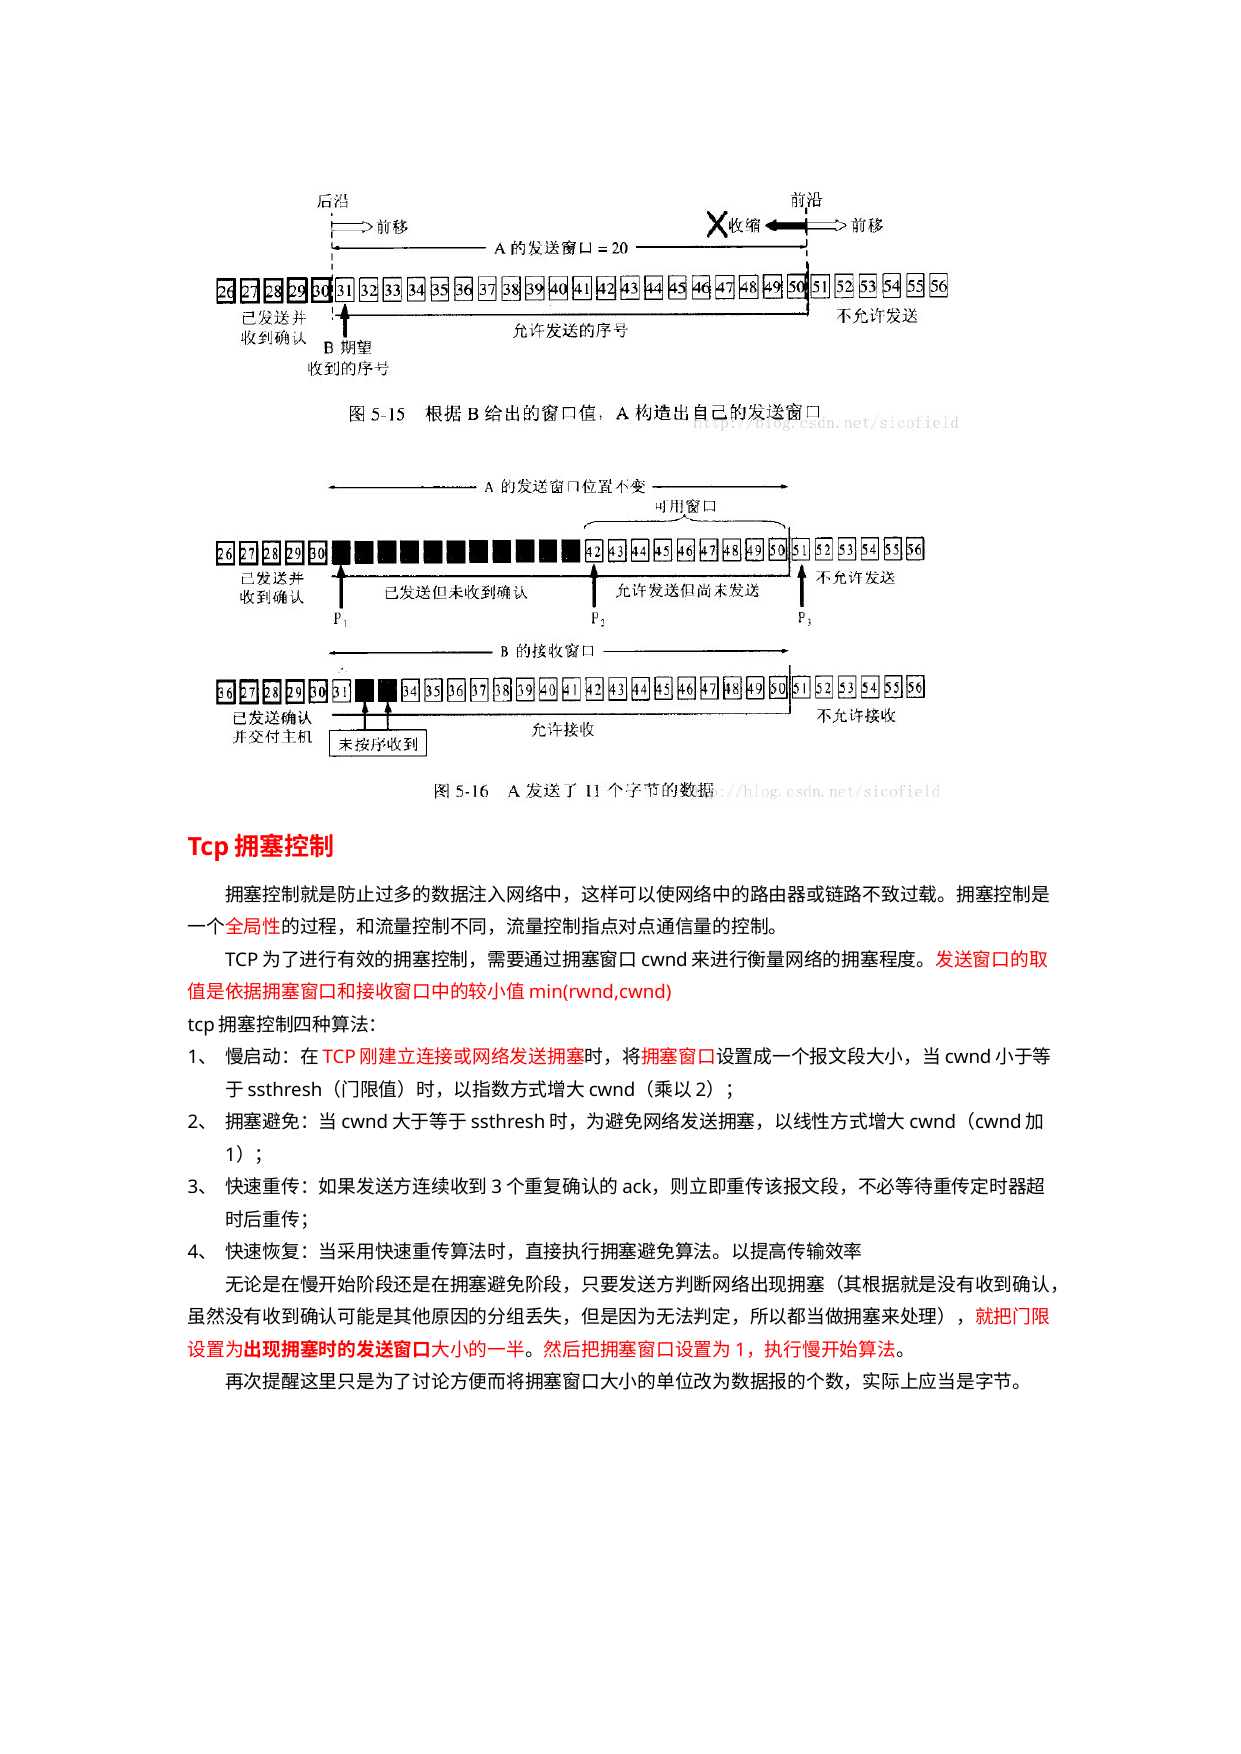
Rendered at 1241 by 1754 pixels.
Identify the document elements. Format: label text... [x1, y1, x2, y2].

text tcp拥塞控制四种算法： [187, 1007, 1053, 1039]
text TCP为了进行有效的拥塞控制，需要通过拥塞窗口cwnd来进行衡量网络的拥塞程度。发送窗口的取值是依据拥塞窗口和接收窗口中的较小值min(rwnd,cwnd) [187, 942, 1053, 1007]
picture [187, 459, 950, 808]
list 慢启动：在TCP刚建立连接或网络发送拥塞时，将拥塞窗口设置成一个报文段大小，当cwnd小于等于ssthresh（门限值）时，以指数方式增大cwnd（乘以2）； [187, 1039, 1053, 1104]
list 快速重传：如果发送方连续收到3个重复确认的ack，则立即重传该报文段，不必等待重传定时器超时后重传； [187, 1169, 1053, 1234]
text 再次提醒这里只是为了讨论方便而将拥塞窗口大小的单位改为数据报的个数，实际上应当是字节。 [187, 1364, 1053, 1397]
text Tcp拥塞控制 [187, 812, 1053, 877]
text 无论是在慢开始阶段还是在拥塞避免阶段，只要发送方判断网络出现拥塞（其根据就是没有收到确认，虽然没有收到确认可能是其他原因的分组丢失，但是因为无法判定，所以都当做拥塞来处理），就把门限设置为出现拥塞时的发送窗口大小的一半。然后把拥塞窗口设置为1，执行慢开始算法。 [187, 1267, 1053, 1364]
text 拥塞控制就是防止过多的数据注入网络中，这样可以使网络中的路由器或链路不致过载。拥塞控制是一个全局性的过程，和流量控制不同，流量控制指点对点通信量的控制。 [187, 877, 1053, 942]
list 快速恢复：当采用快速重传算法时，直接执行拥塞避免算法。以提高传输效率 [187, 1234, 1053, 1267]
list 拥塞避免：当cwnd大于等于ssthresh时，为避免网络发送拥塞，以线性方式增大cwnd（cwnd加1）； [187, 1104, 1053, 1169]
picture [187, 176, 969, 440]
